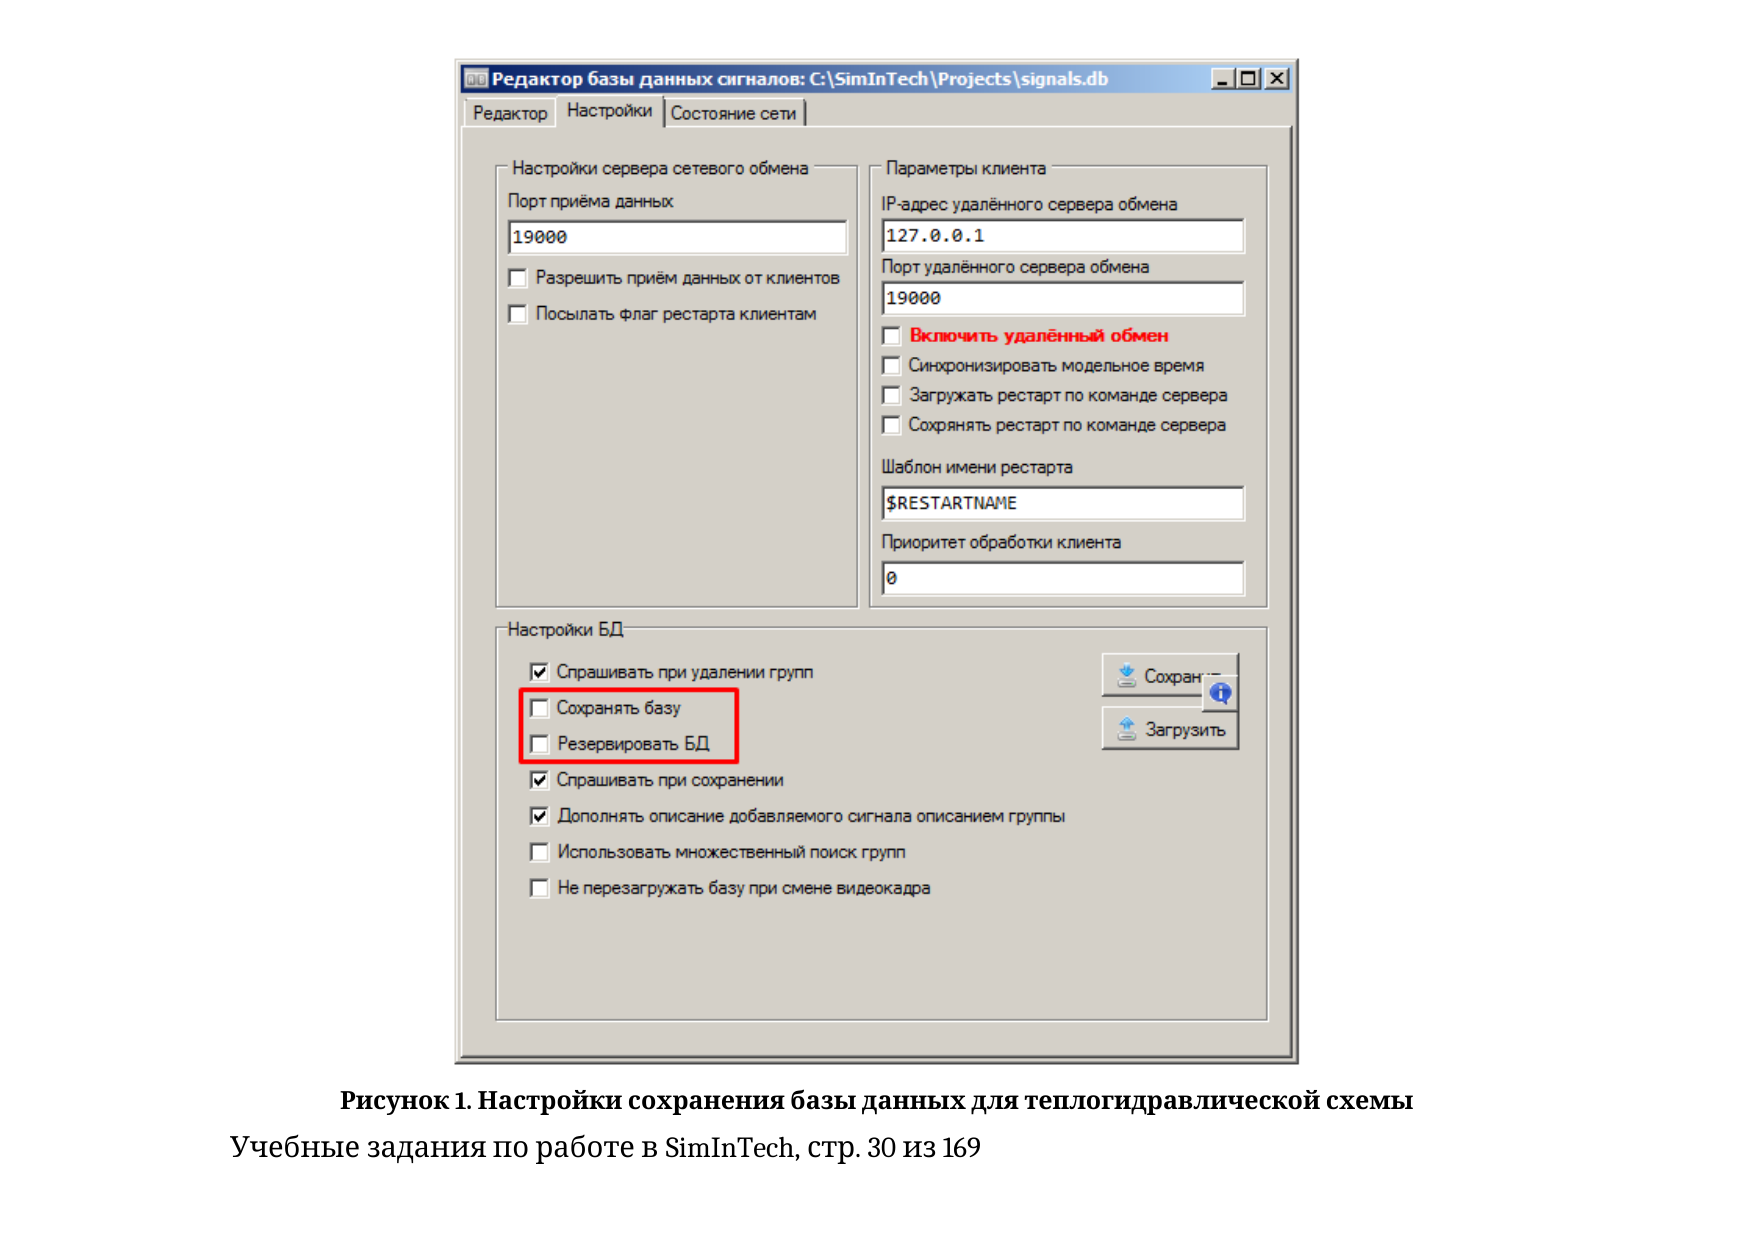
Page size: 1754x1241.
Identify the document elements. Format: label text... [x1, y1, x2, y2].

picture [447, 51, 1307, 1071]
